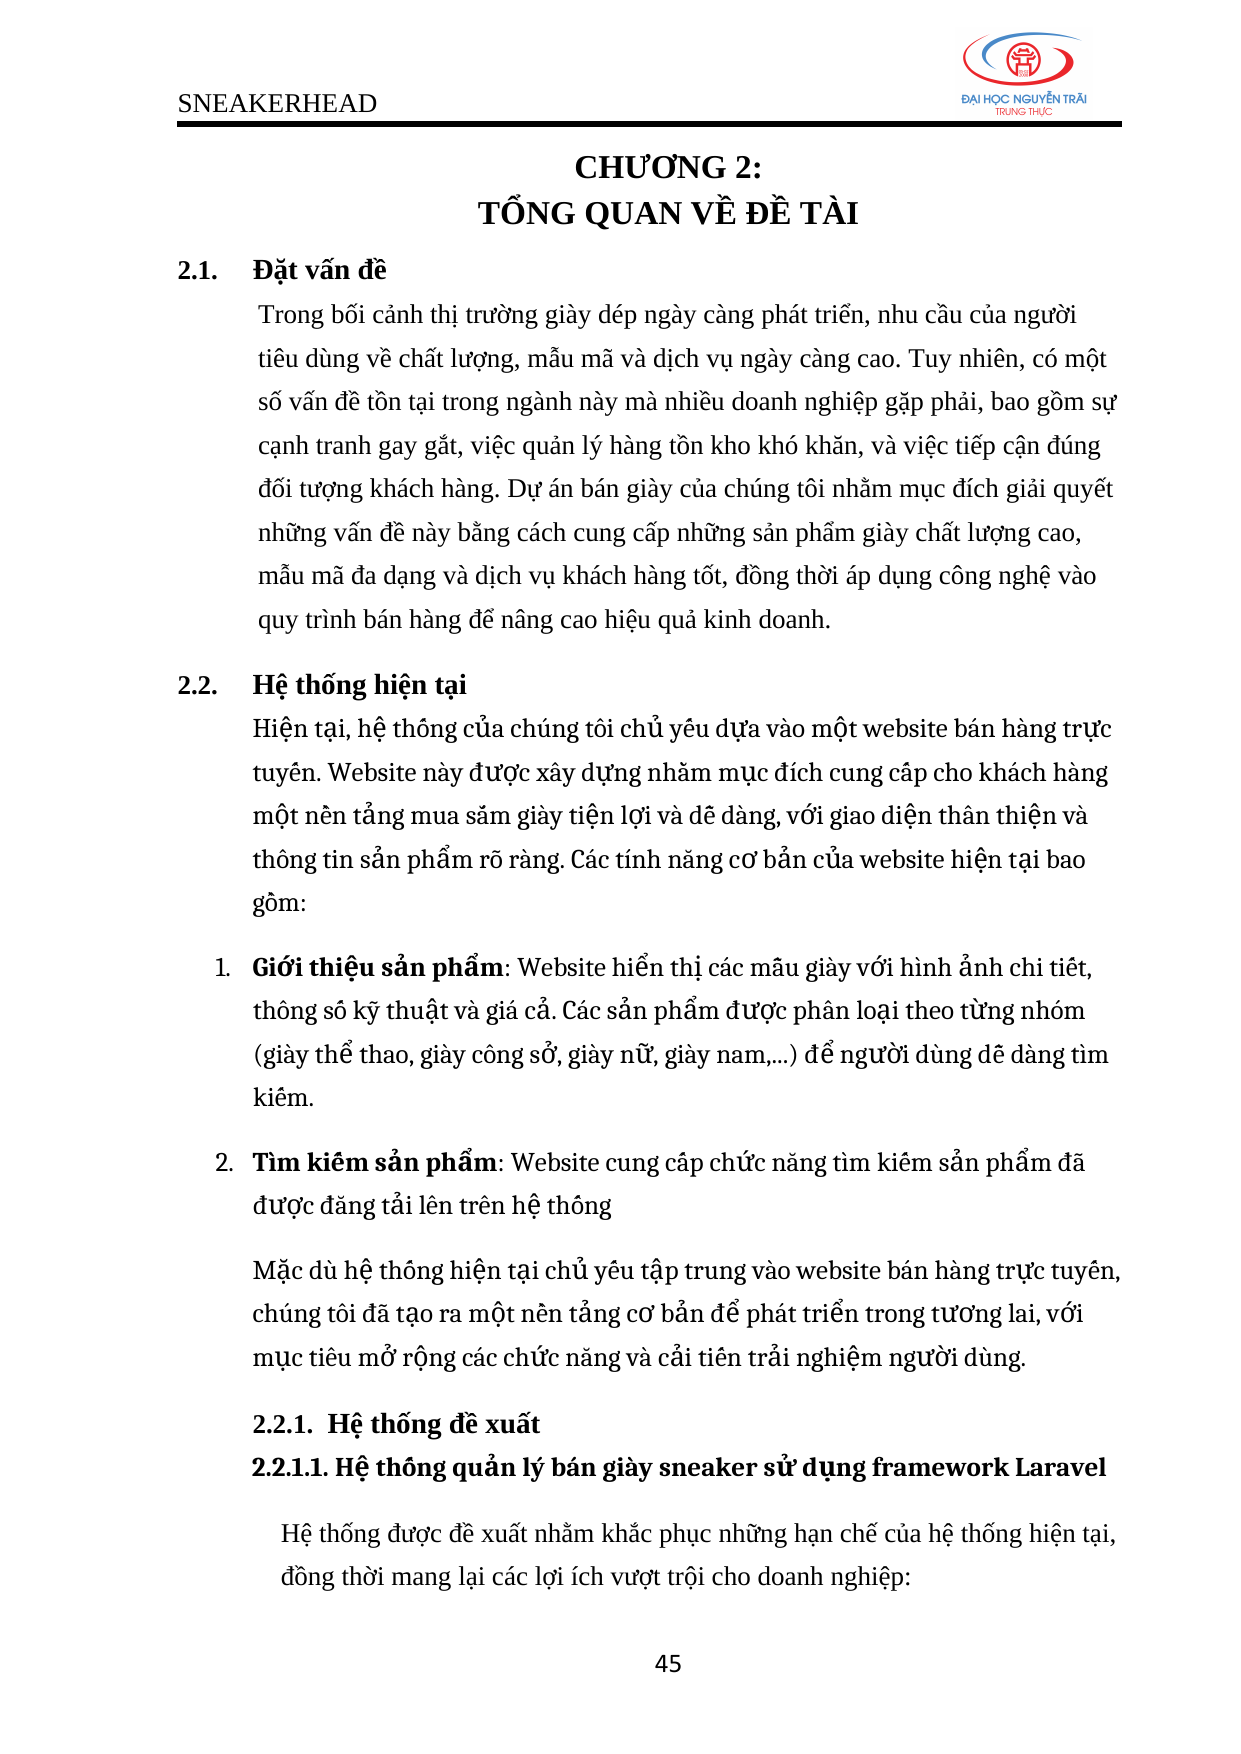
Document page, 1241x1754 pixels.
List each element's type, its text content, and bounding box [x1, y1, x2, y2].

subtitle Hệ thống hiện tại [177, 667, 1122, 701]
text Hệ thống được đề xuất nhằm khắc phục những hạn chế của hệ thống hiện tại, đồng thời mang lại các lợi ích vượt trội cho doanh nghiệp: [281, 1517, 1122, 1591]
subtitle Hệ thống đề xuất [252, 1406, 1122, 1440]
subtitle CHƯƠNG 2: TỔNG QUAN VỀ ĐỀ TÀI [215, 148, 1122, 232]
text Hiện tại, hệ thống của chúng tôi chủ yếu dựa vào một website bán hàng trực tuyến. Website này được xây dựng nhằm mục đích cung cấp cho khách hàng một nền tảng mua sắm giày tiện lợi và dễ dàng, với giao diện thân thiện và thông tin sản phẩm rõ ràng. Các tính năng cơ bản của website hiện tại bao gồm: [252, 713, 1122, 919]
text 2.2.1.1. Hệ thống quản lý bán giày sneaker sử dụng framework Laravel [252, 1452, 1122, 1483]
subtitle Đặt vấn đề [177, 252, 1122, 286]
text Trong bối cảnh thị trường giày dép ngày càng phát triển, nhu cầu của người tiêu dùng về chất lượng, mẫu mã và dịch vụ ngày càng cao. Tuy nhiên, có một số vấn đề tồn tại trong ngành này mà nhiều doanh nghiệp gặp phải, bao gồm sự cạnh tranh gay gắt, việc quản lý hàng tồn kho khó khăn, và việc tiếp cận đúng đối tượng khách hàng. Dự án bán giày của chúng tôi nhằm mục đích giải quyết những vấn đề này bằng cách cung cấp những sản phẩm giày chất lượng cao, mẫu mã đa dạng và dịch vụ khách hàng tốt, đồng thời áp dụng công nghệ vào quy trình bán hàng để nâng cao hiệu quả kinh doanh. [258, 298, 1122, 634]
list Tìm kiếm sản phẩm: Website cung cấp chức năng tìm kiếm sản phẩm đã được đăng tải lên trên hệ thống [215, 1147, 1122, 1222]
text Mặc dù hệ thống hiện tại chủ yếu tập trung vào website bán hàng trực tuyến, chúng tôi đã tạo ra một nền tảng cơ bản để phát triển trong tương lai, với mục tiêu mở rộng các chức năng và cải tiến trải nghiệm người dùng. [252, 1255, 1122, 1373]
picture [954, 27, 1093, 120]
list Giới thiệu sản phẩm: Website hiển thị các mẫu giày với hình ảnh chi tiết, thông số kỹ thuật và giá cả. Các sản phẩm được phân loại theo từng nhóm (giày thể thao, giày công sở, giày nữ, giày nam,...) để người dùng dễ dàng tìm kiếm. [215, 952, 1122, 1114]
